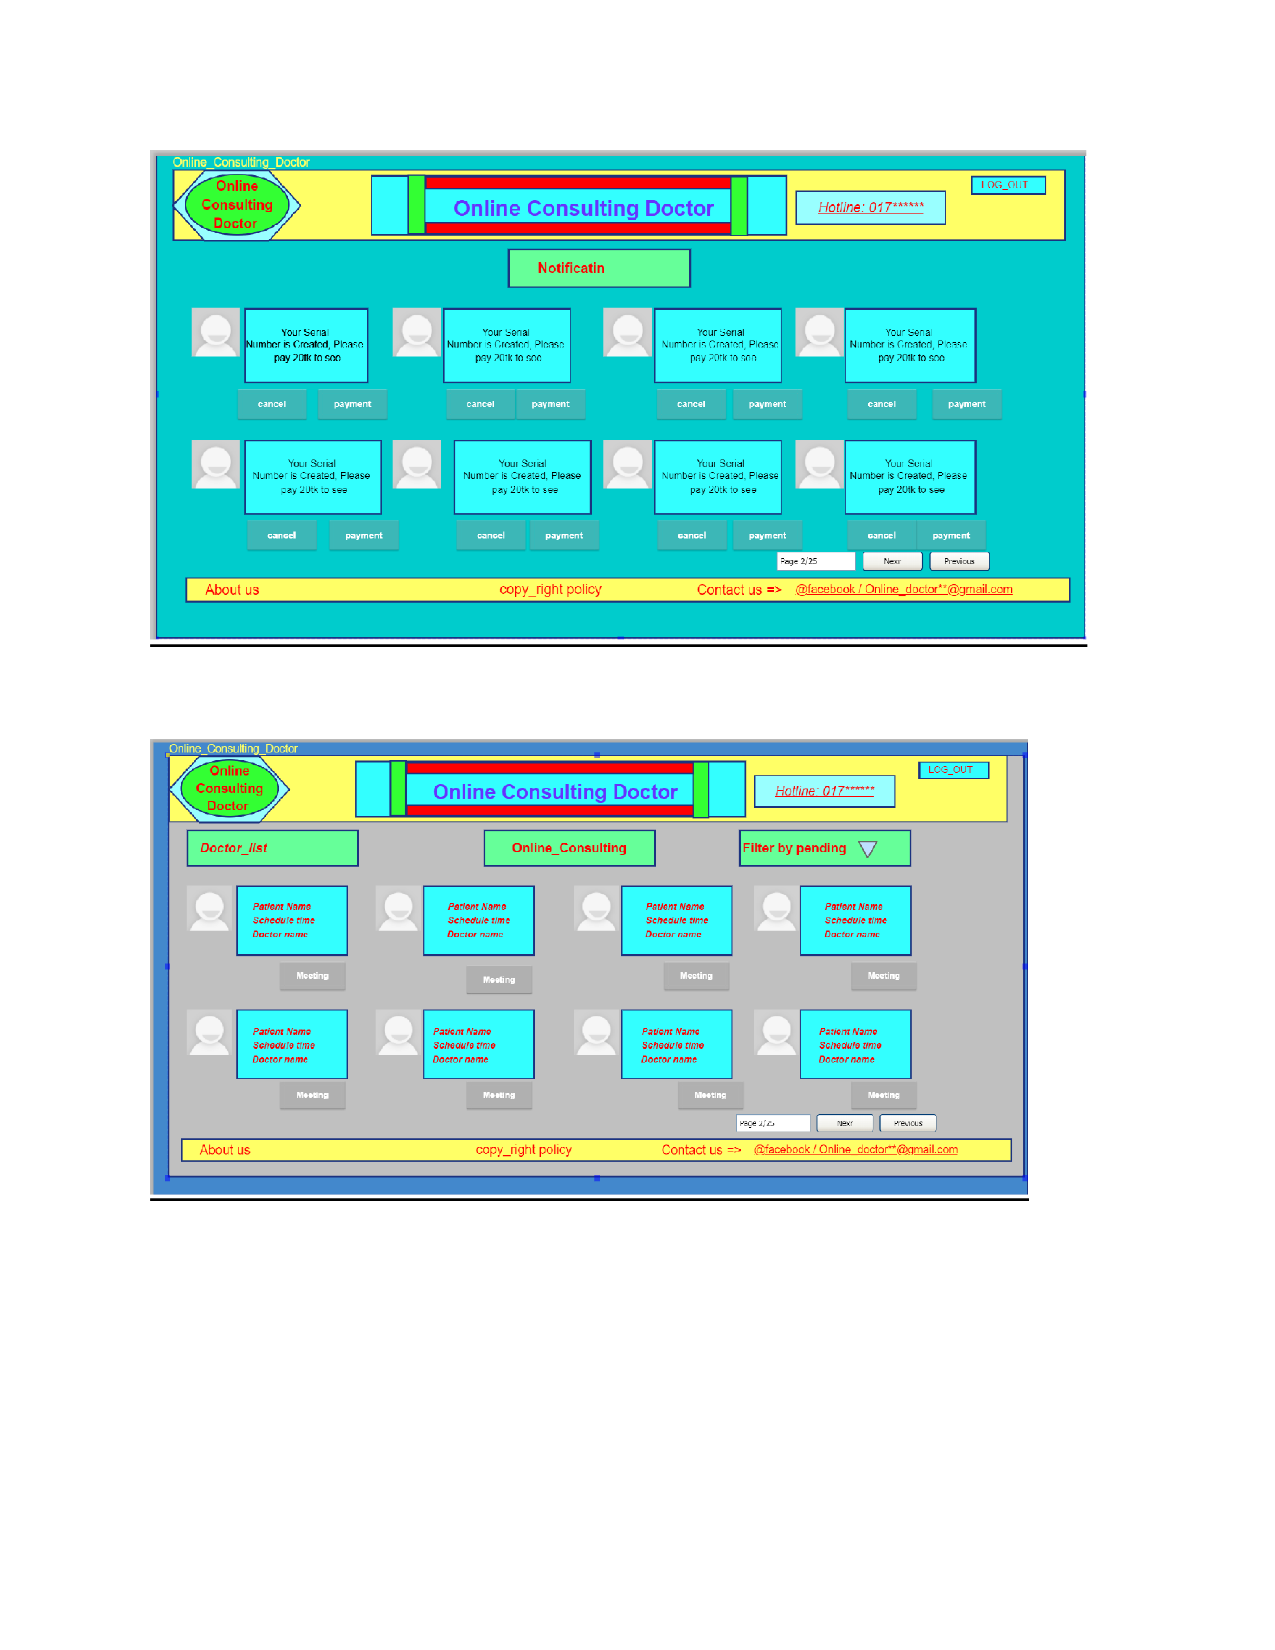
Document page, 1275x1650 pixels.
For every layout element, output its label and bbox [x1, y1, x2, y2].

picture [150, 150, 1088, 647]
picture [150, 739, 1029, 1201]
